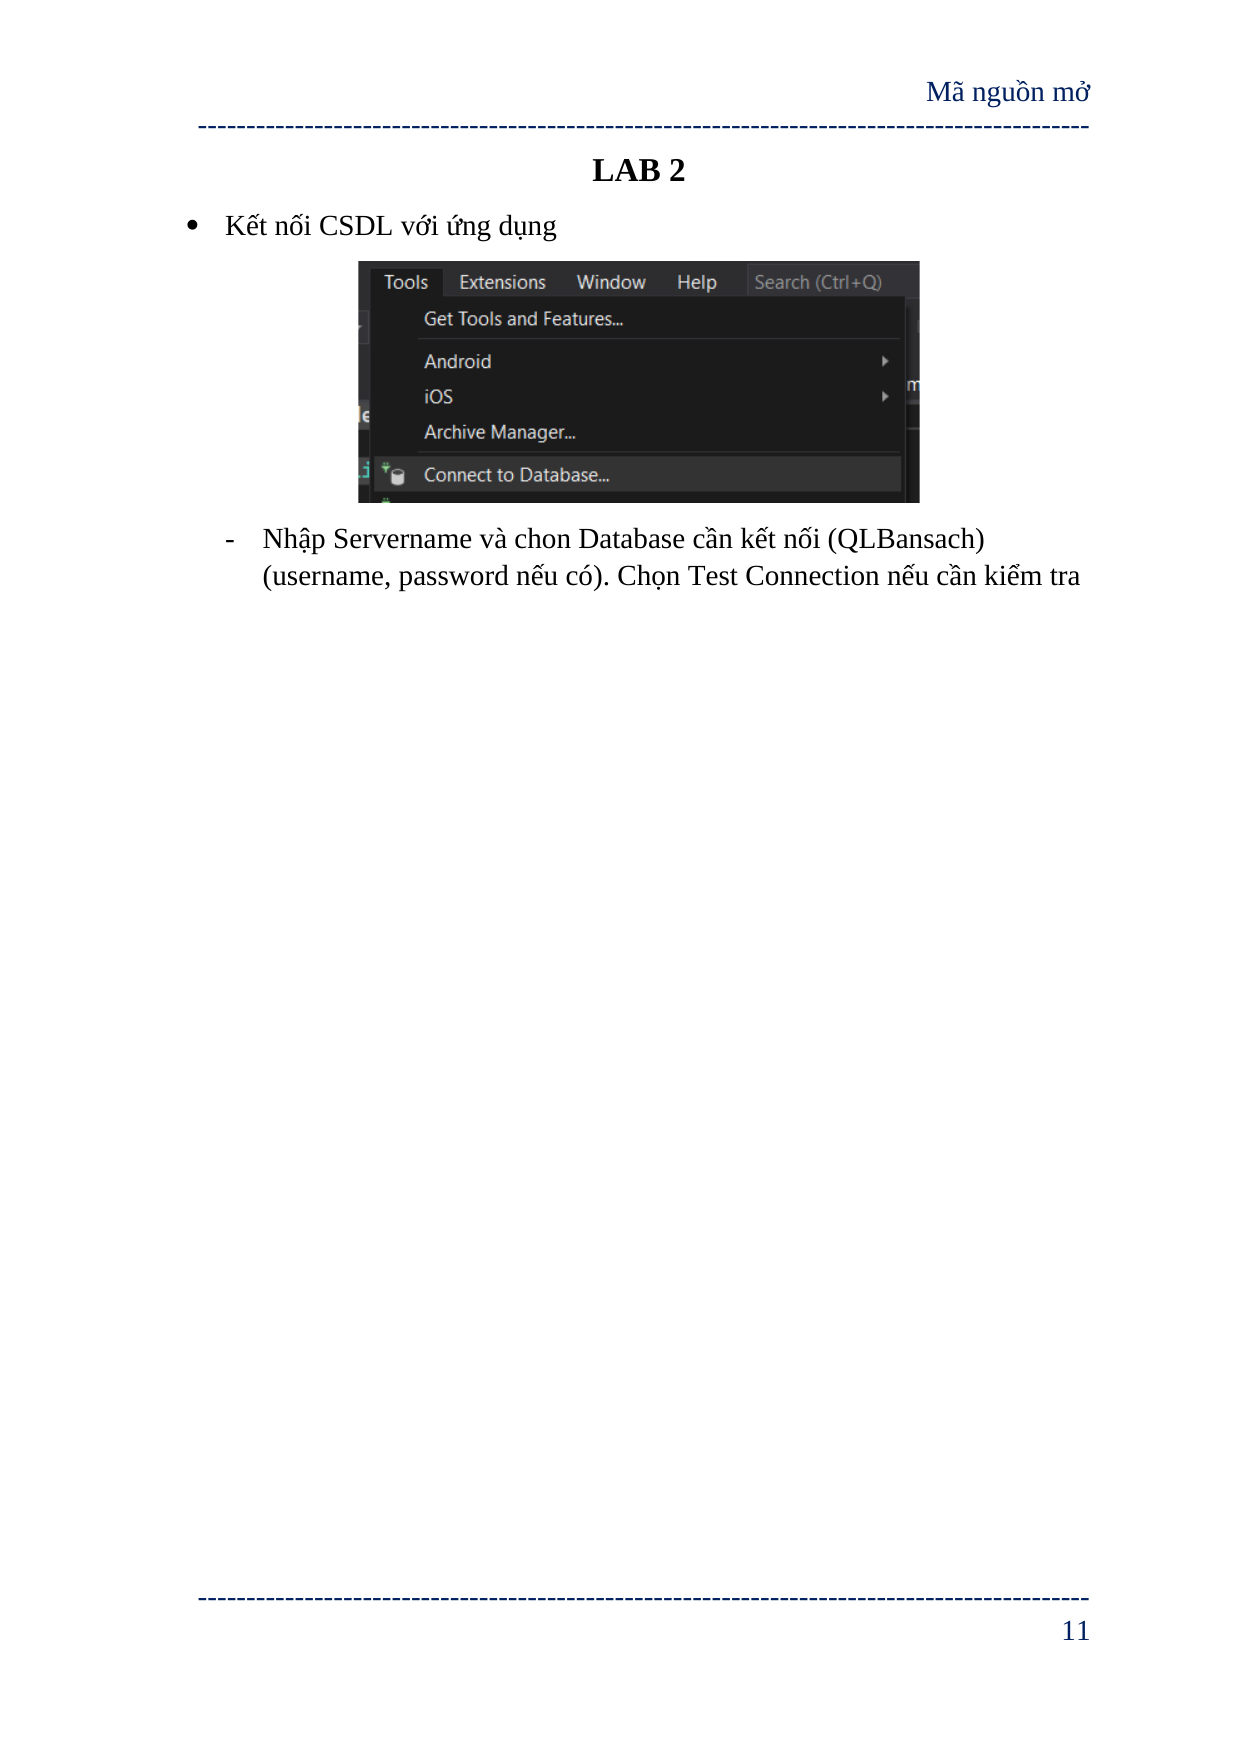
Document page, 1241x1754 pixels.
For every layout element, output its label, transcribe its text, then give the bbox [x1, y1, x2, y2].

picture [358, 261, 920, 503]
title Lab 2 [187, 150, 1090, 188]
list Nhập Servername và chon Database cần kết nối (QLBansach) (username, password nếu có). Chọn Test Connection nếu cần kiểm tra [225, 521, 1090, 591]
list Kết nối CSDL với ứng dụng [187, 208, 1090, 242]
